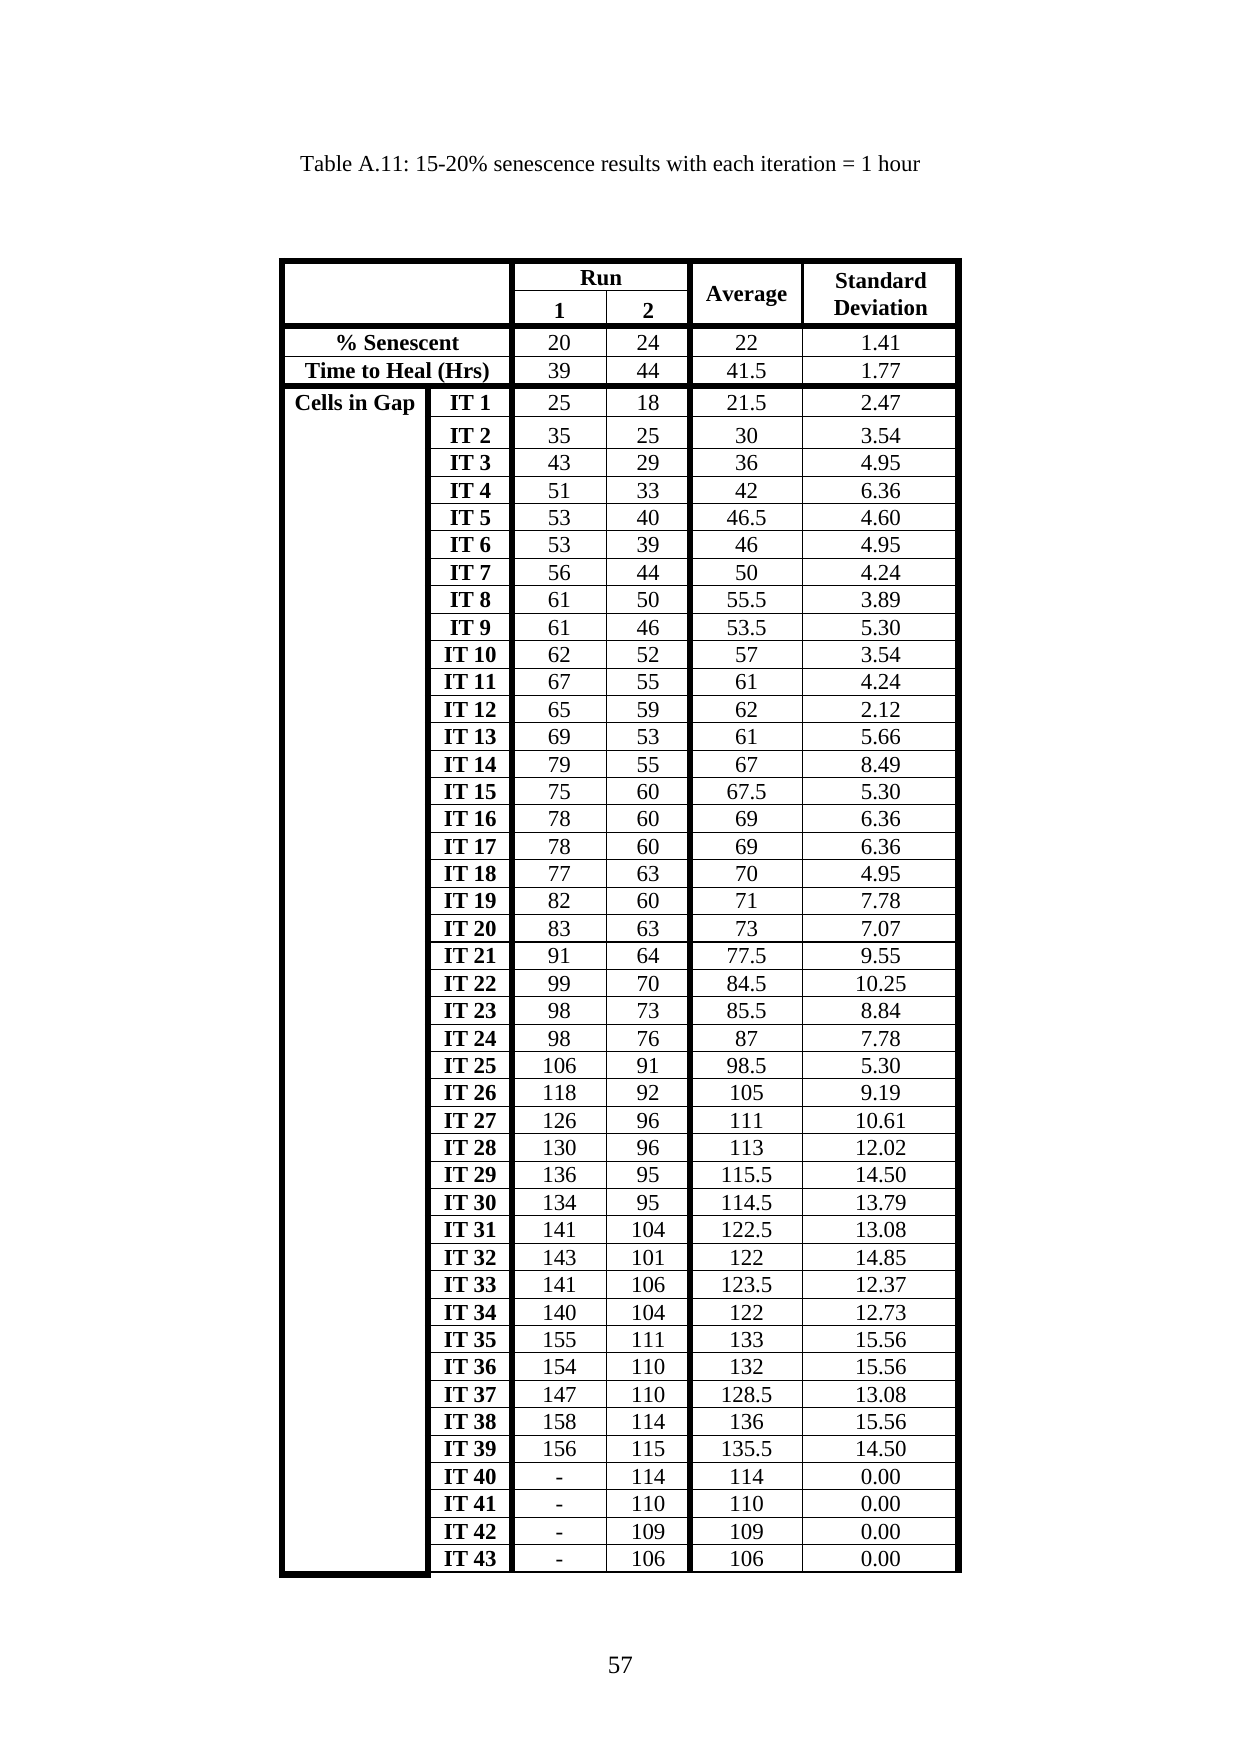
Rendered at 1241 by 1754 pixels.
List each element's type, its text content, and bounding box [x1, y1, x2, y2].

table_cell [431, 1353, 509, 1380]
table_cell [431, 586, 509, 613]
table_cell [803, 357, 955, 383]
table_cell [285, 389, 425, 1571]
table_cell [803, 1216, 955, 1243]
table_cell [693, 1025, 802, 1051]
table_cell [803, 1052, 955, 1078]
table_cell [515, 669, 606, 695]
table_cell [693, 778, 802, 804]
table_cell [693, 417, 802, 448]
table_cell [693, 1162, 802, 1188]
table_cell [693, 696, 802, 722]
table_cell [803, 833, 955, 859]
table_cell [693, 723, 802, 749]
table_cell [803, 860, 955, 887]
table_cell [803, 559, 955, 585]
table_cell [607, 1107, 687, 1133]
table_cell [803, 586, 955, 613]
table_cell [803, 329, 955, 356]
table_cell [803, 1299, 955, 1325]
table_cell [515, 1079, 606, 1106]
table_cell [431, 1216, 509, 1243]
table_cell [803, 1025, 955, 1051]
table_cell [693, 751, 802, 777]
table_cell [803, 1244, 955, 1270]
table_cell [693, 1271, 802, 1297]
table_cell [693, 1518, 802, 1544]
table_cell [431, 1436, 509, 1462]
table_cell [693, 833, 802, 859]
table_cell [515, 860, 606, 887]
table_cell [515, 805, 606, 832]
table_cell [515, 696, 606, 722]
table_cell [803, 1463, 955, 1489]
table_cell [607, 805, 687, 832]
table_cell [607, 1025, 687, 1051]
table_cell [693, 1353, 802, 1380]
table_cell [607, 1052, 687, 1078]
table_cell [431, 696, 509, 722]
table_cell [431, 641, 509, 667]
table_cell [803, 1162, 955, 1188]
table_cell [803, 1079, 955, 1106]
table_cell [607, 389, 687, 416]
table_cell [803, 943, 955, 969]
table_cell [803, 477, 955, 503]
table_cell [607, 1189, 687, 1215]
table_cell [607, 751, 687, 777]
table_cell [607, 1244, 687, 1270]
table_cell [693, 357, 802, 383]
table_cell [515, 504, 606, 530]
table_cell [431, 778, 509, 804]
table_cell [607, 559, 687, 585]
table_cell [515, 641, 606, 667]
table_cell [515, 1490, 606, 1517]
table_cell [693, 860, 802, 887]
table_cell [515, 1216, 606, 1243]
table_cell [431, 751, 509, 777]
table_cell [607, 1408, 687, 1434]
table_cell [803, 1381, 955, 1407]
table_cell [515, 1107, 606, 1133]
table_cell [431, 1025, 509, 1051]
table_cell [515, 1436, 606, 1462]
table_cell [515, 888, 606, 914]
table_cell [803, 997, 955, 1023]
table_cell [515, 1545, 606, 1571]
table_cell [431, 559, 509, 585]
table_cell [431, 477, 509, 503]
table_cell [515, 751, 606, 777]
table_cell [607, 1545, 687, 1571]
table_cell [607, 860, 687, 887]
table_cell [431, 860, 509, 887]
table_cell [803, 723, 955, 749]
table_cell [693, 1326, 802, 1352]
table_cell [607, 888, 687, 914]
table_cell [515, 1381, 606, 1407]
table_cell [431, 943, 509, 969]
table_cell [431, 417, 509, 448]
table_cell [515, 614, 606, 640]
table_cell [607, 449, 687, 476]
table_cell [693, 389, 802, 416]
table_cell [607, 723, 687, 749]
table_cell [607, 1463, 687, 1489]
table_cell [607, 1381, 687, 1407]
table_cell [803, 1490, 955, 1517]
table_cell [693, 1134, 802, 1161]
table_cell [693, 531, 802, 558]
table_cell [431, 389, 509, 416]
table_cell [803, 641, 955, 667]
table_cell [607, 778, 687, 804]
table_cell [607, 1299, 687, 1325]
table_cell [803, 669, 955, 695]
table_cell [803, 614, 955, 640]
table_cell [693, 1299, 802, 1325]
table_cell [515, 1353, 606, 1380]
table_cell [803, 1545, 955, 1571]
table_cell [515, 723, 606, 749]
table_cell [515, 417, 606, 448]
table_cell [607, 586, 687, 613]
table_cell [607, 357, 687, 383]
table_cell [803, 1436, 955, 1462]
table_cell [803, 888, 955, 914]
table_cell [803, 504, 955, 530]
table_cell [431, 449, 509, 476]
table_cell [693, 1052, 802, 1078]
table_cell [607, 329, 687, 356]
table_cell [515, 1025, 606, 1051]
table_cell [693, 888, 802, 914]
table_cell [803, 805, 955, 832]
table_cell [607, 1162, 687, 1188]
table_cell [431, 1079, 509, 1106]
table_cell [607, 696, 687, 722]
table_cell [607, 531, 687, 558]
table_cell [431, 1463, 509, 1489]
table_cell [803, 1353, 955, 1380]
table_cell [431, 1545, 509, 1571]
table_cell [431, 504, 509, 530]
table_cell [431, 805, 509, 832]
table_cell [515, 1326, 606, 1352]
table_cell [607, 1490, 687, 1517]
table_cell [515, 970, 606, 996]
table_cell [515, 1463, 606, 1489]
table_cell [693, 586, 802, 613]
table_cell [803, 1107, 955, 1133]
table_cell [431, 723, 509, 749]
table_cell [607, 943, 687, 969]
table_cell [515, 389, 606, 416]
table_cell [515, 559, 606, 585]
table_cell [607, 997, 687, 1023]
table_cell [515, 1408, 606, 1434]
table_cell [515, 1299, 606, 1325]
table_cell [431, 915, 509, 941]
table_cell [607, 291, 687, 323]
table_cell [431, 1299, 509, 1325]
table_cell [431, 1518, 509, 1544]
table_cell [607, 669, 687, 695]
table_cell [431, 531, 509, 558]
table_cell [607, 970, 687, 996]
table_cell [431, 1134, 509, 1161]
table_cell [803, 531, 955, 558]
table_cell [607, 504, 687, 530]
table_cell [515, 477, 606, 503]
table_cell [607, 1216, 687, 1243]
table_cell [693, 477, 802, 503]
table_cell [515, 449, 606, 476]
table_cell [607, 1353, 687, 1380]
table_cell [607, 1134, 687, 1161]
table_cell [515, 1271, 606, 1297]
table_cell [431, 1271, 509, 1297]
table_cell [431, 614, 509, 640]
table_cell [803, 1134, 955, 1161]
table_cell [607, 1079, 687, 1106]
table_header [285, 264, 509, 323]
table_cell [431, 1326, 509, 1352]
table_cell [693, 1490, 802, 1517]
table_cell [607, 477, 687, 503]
text Table A.11: 15-20% senescence results with each iteration = 1 hour [225, 150, 1090, 231]
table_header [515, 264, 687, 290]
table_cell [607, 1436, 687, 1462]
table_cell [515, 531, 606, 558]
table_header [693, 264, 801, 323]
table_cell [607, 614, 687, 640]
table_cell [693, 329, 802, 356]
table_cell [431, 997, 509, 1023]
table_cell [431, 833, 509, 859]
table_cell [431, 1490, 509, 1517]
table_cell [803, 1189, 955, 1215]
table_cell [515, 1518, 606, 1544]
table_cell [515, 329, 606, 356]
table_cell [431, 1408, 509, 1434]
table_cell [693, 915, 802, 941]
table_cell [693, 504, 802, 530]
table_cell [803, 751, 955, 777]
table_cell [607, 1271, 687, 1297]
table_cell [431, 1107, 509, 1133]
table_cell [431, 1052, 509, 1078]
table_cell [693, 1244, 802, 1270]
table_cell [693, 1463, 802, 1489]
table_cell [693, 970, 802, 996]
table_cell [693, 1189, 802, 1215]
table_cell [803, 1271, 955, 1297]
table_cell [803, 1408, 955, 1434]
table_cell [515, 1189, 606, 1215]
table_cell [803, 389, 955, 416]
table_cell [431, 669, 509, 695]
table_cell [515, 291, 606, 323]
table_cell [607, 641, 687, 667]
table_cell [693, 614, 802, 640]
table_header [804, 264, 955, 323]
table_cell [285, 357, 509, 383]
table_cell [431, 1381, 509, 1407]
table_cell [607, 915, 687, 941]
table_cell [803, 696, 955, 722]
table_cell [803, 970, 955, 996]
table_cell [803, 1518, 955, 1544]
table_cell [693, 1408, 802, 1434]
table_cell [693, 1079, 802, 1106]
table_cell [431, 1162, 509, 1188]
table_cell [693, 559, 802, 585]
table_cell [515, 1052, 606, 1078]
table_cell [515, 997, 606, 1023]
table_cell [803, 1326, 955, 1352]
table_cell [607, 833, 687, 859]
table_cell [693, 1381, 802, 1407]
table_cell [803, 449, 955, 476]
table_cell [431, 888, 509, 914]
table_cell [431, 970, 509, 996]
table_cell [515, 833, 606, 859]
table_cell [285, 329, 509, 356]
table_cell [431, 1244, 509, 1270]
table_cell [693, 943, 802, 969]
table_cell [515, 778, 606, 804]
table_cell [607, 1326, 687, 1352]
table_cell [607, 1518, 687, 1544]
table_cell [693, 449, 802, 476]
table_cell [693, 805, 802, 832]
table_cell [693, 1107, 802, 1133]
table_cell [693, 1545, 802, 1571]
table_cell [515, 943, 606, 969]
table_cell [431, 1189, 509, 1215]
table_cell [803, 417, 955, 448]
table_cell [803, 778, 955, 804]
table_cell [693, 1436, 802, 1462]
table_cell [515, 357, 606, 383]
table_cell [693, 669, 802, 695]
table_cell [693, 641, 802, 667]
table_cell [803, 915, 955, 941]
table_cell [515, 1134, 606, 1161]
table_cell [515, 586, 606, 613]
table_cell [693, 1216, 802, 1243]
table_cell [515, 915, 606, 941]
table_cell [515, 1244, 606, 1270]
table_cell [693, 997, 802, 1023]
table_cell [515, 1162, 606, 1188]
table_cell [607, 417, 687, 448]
